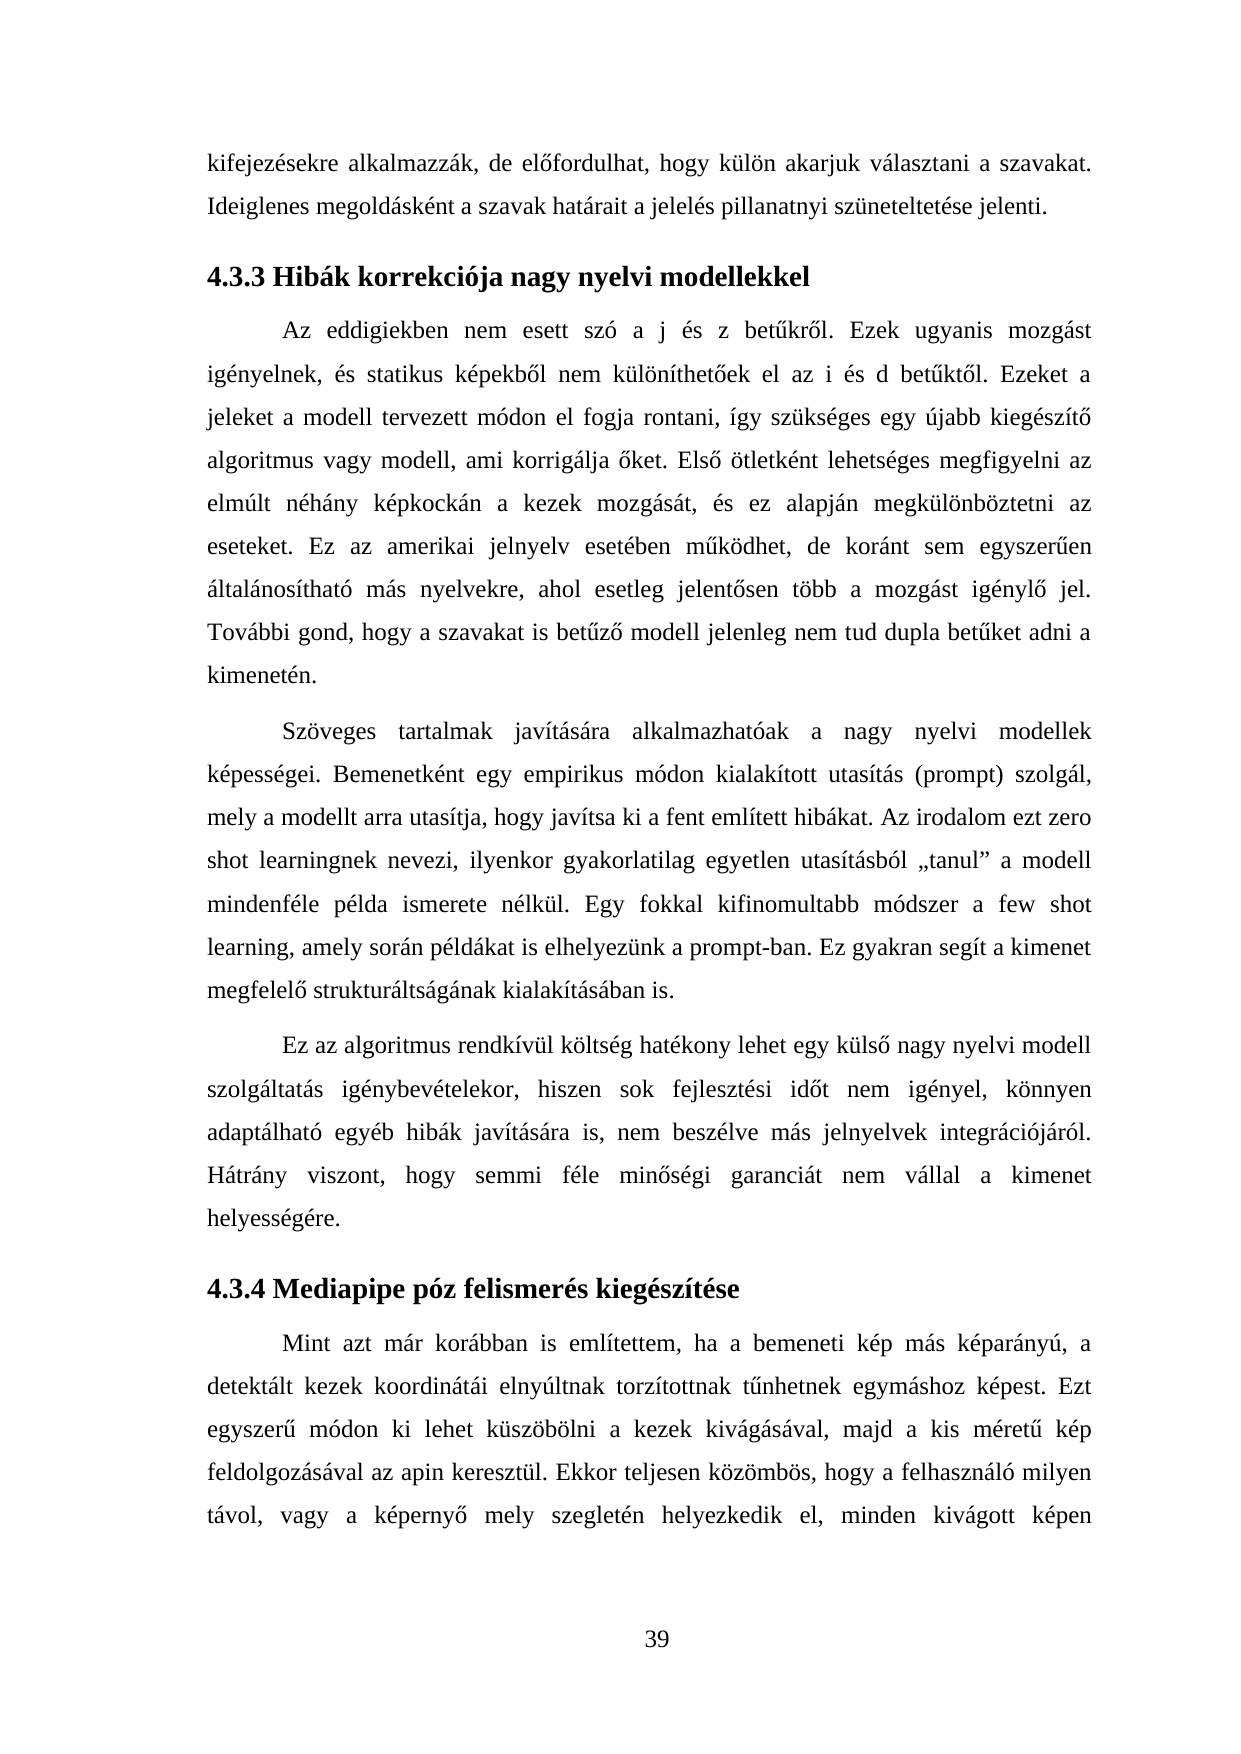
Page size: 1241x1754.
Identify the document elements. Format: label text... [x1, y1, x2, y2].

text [207, 1328, 1092, 1529]
text Az eddigiekben nem esett szó a j és z betűkről. Ezek ugyanis mozgást igényelnek, és statikus képekből nem különíthetőek el az i és d betűktől. Ezeket a jeleket a modell tervezett módon el fogja rontani, így szükséges egy újabb kiegészítő algoritmus vagy modell, ami korrigálja őket. Első ötletként lehetséges megfigyelni az elmúlt néhány képkockán a kezek mozgását, és ez alapján megkülönböztetni az eseteket. Ez az amerikai jelnyelv esetében működhet, de koránt sem egyszerűen általánosítható más nyelvekre, ahol esetleg jelentősen több a mozgást igénylő jel. További gond, hogy a szavakat is betűző modell jelenleg nem tud dupla betűket adni a kimenetén. [207, 316, 1092, 689]
subtitle Mediapipe póz felismerés kiegészítése [207, 1271, 1092, 1305]
text Szöveges tartalmak javítására alkalmazhatóak a nagy nyelvi modellek képességei. Bemenetként egy empirikus módon kialakított utasítás (prompt) szolgál, mely a modellt arra utasítja, hogy javítsa ki a fent említett hibákat. Az irodalom ezt zero shot learningnek nevezi, ilyenkor gyakorlatilag egyetlen utasításból „tanul” a modell mindenféle példa ismerete nélkül. Egy fokkal kifinomultabb módszer a few shot learning, amely során példákat is elhelyezünk a prompt-ban. Ez gyakran segít a kimenet megfelelő strukturáltságának kialakításában is. [207, 716, 1092, 1004]
subtitle Hibák korrekciója nagy nyelvi modellekkel [207, 259, 1092, 292]
text Ez az algoritmus rendkívül költség hatékony lehet egy külső nagy nyelvi modell szolgáltatás igénybevételekor, hiszen sok fejlesztési időt nem igényel, könnyen adaptálható egyéb hibák javítására is, nem beszélve más jelnyelvek integrációjáról. Hátrány viszont, hogy semmi féle minőségi garanciát nem vállal a kimenet helyességére. [207, 1031, 1092, 1232]
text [207, 148, 1092, 219]
